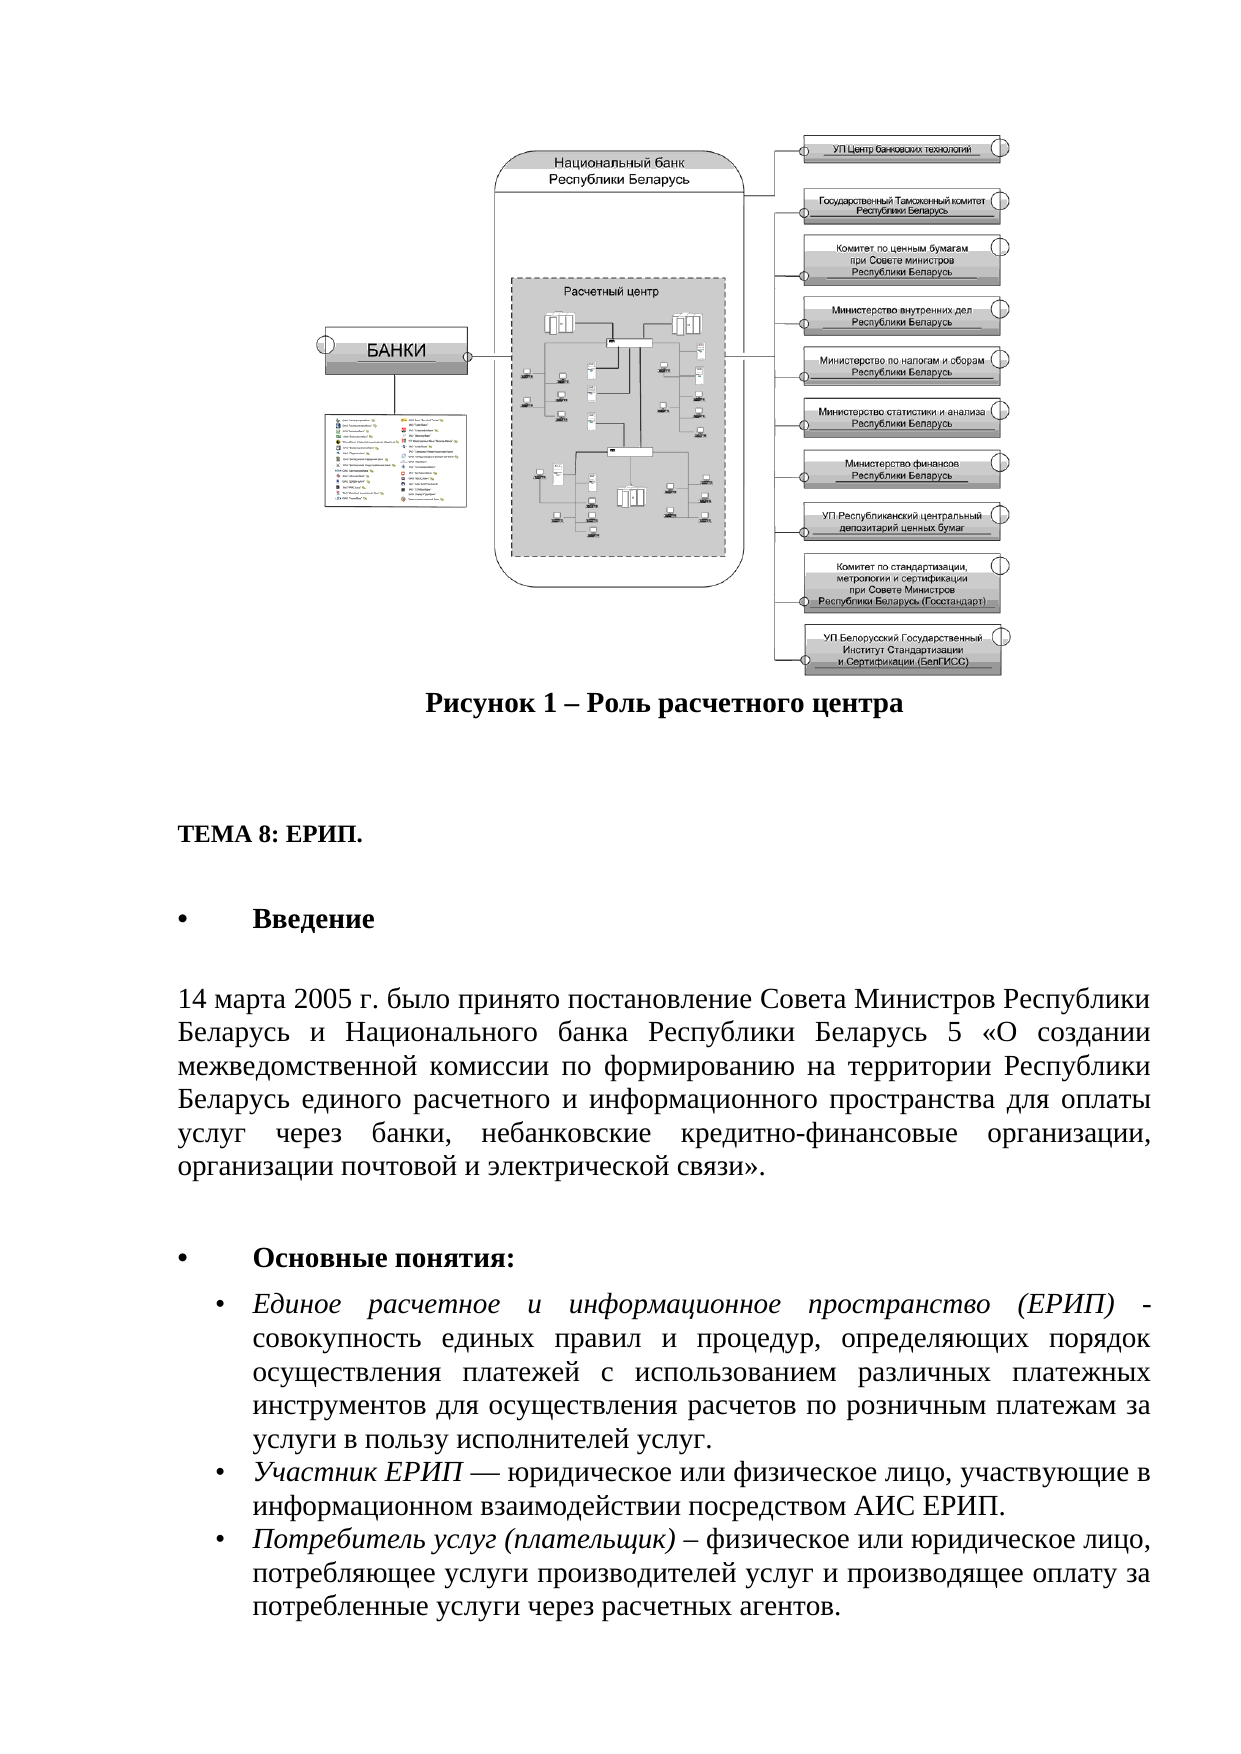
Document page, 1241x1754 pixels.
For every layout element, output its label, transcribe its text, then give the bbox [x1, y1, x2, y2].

picture [309, 118, 1020, 686]
list Введение [177, 901, 1152, 935]
list Потребитель услуг (плательщик) – физическое или юридическое лицо, потребляющее услуги производителей услуг и производящее оплату за потребленные услуги через расчетных агентов. [215, 1521, 1152, 1622]
list Единое расчетное и информационное пространство (ЕРИП) - совокупность единых правил и процедур, определяющих порядок осуществления платежей с использованием различных платежных инструментов для осуществления расчетов по розничным платежам за услуги в пользу исполнителей услуг. [215, 1287, 1152, 1454]
list Основные понятия: [177, 1241, 1152, 1274]
text Рисунок 1 – Роль расчетного центра [177, 685, 1152, 719]
list Участник ЕРИП — юридическое или физическое лицо, участвующие в информационном взаимодействии посредством АИС ЕРИП. [215, 1454, 1152, 1521]
text 14 марта 2005 г. было принято постановление Совета Министров Республики Беларусь и Национального банка Республики Беларусь 5 «О создании межведомственной комиссии по формированию на территории Республики Беларусь единого расчетного и информационного пространства для оплаты услуг через банки, небанковские кредитно-финансовые организации, организации почтовой и электрической связи». [177, 981, 1152, 1182]
text Тема 8: ЕРИП. [177, 819, 1152, 847]
